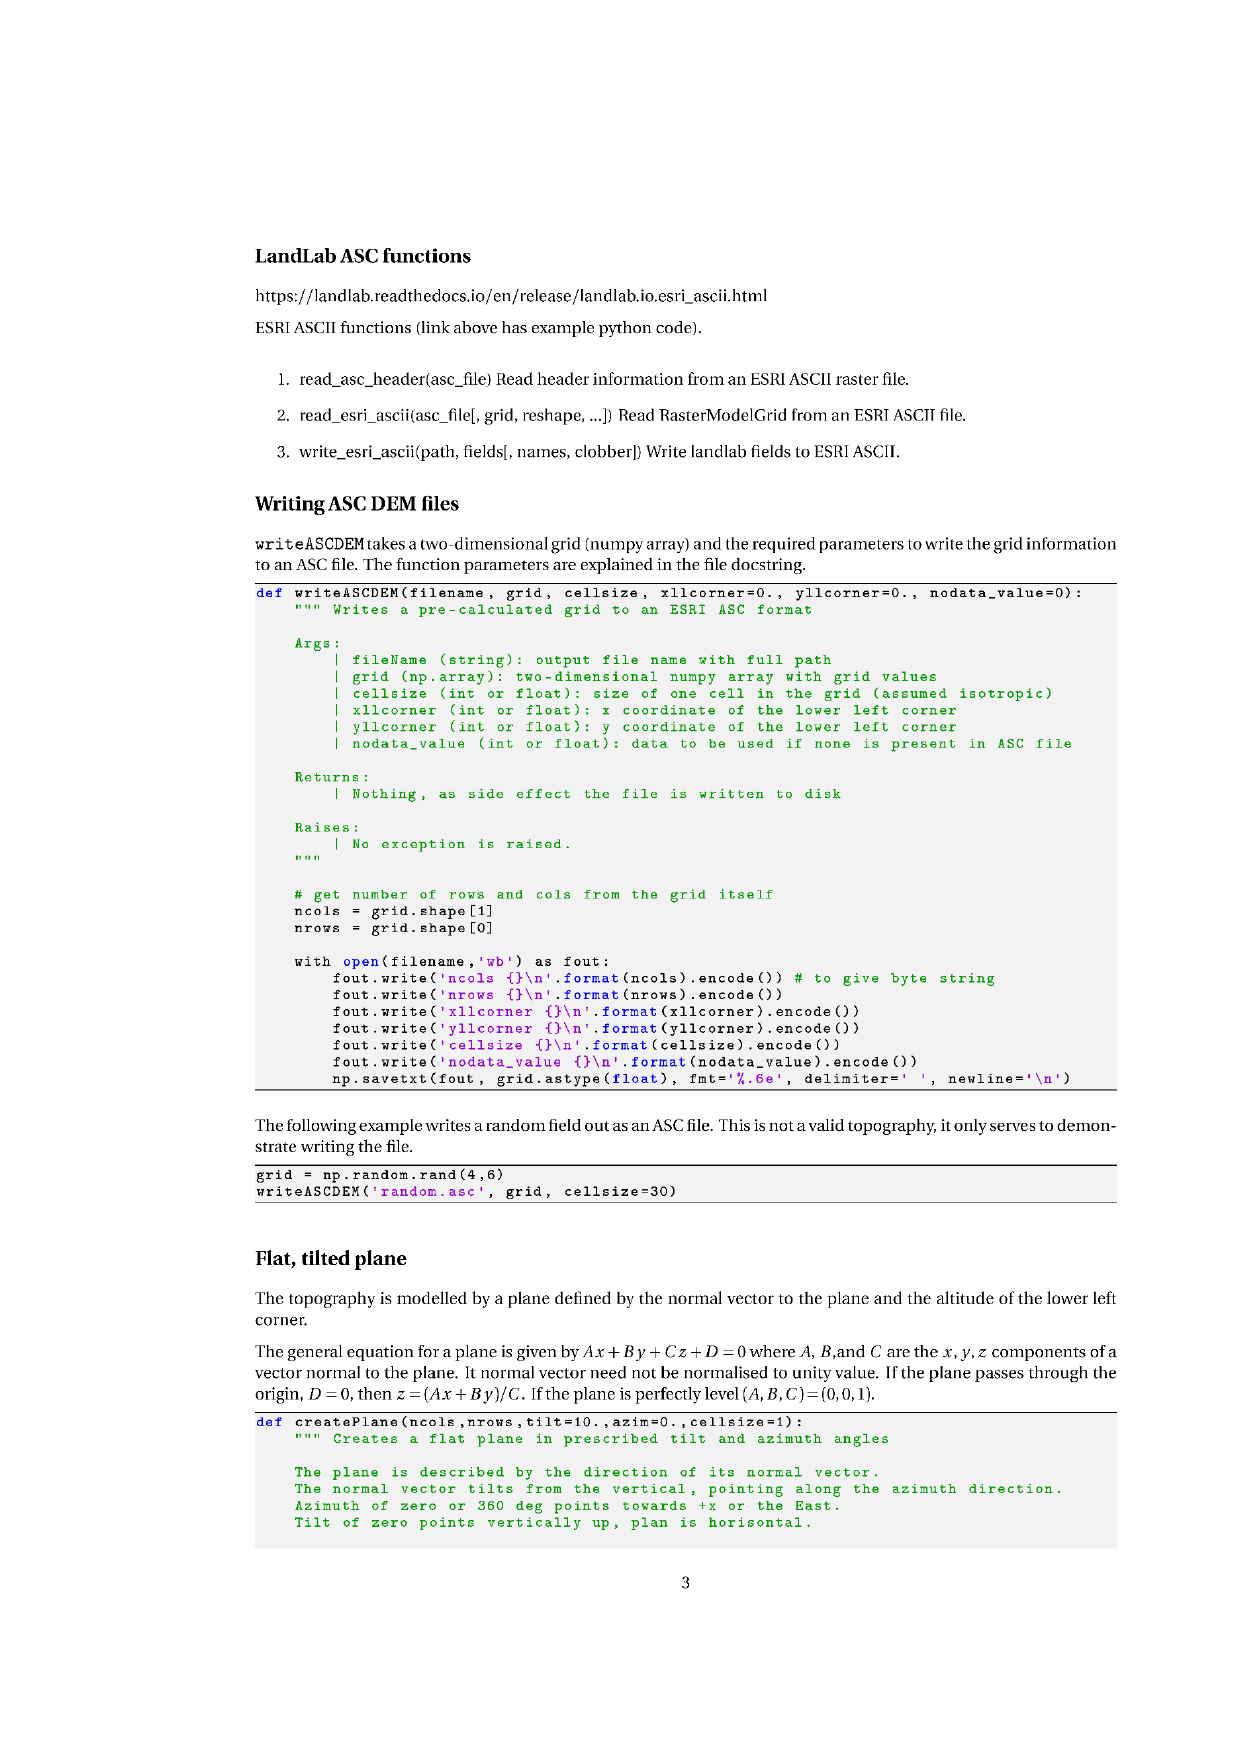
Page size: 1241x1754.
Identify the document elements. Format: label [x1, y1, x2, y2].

picture [159, 150, 1212, 1638]
